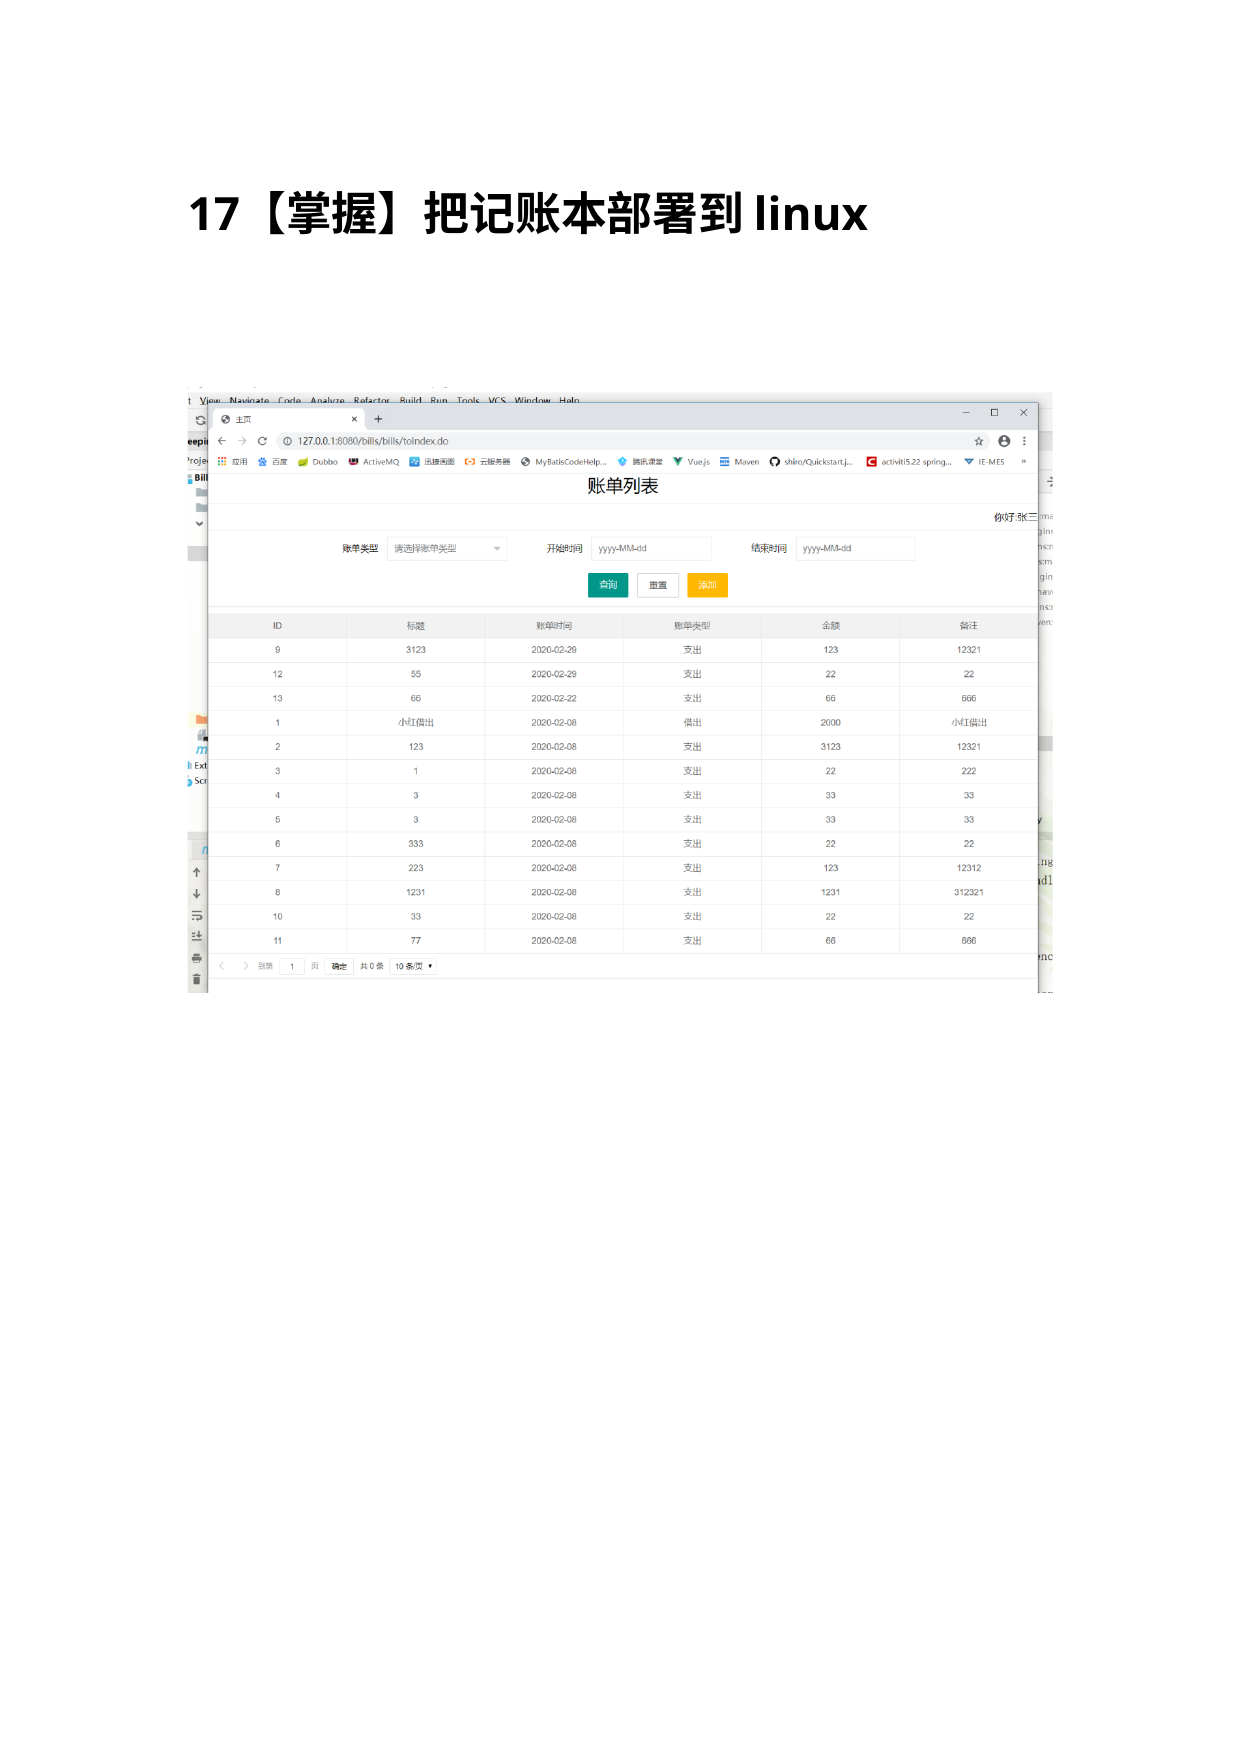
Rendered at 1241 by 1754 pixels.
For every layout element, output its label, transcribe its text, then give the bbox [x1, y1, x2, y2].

picture [187, 387, 1053, 993]
subtitle 17【掌握】把记账本部署到linux [187, 162, 1053, 259]
